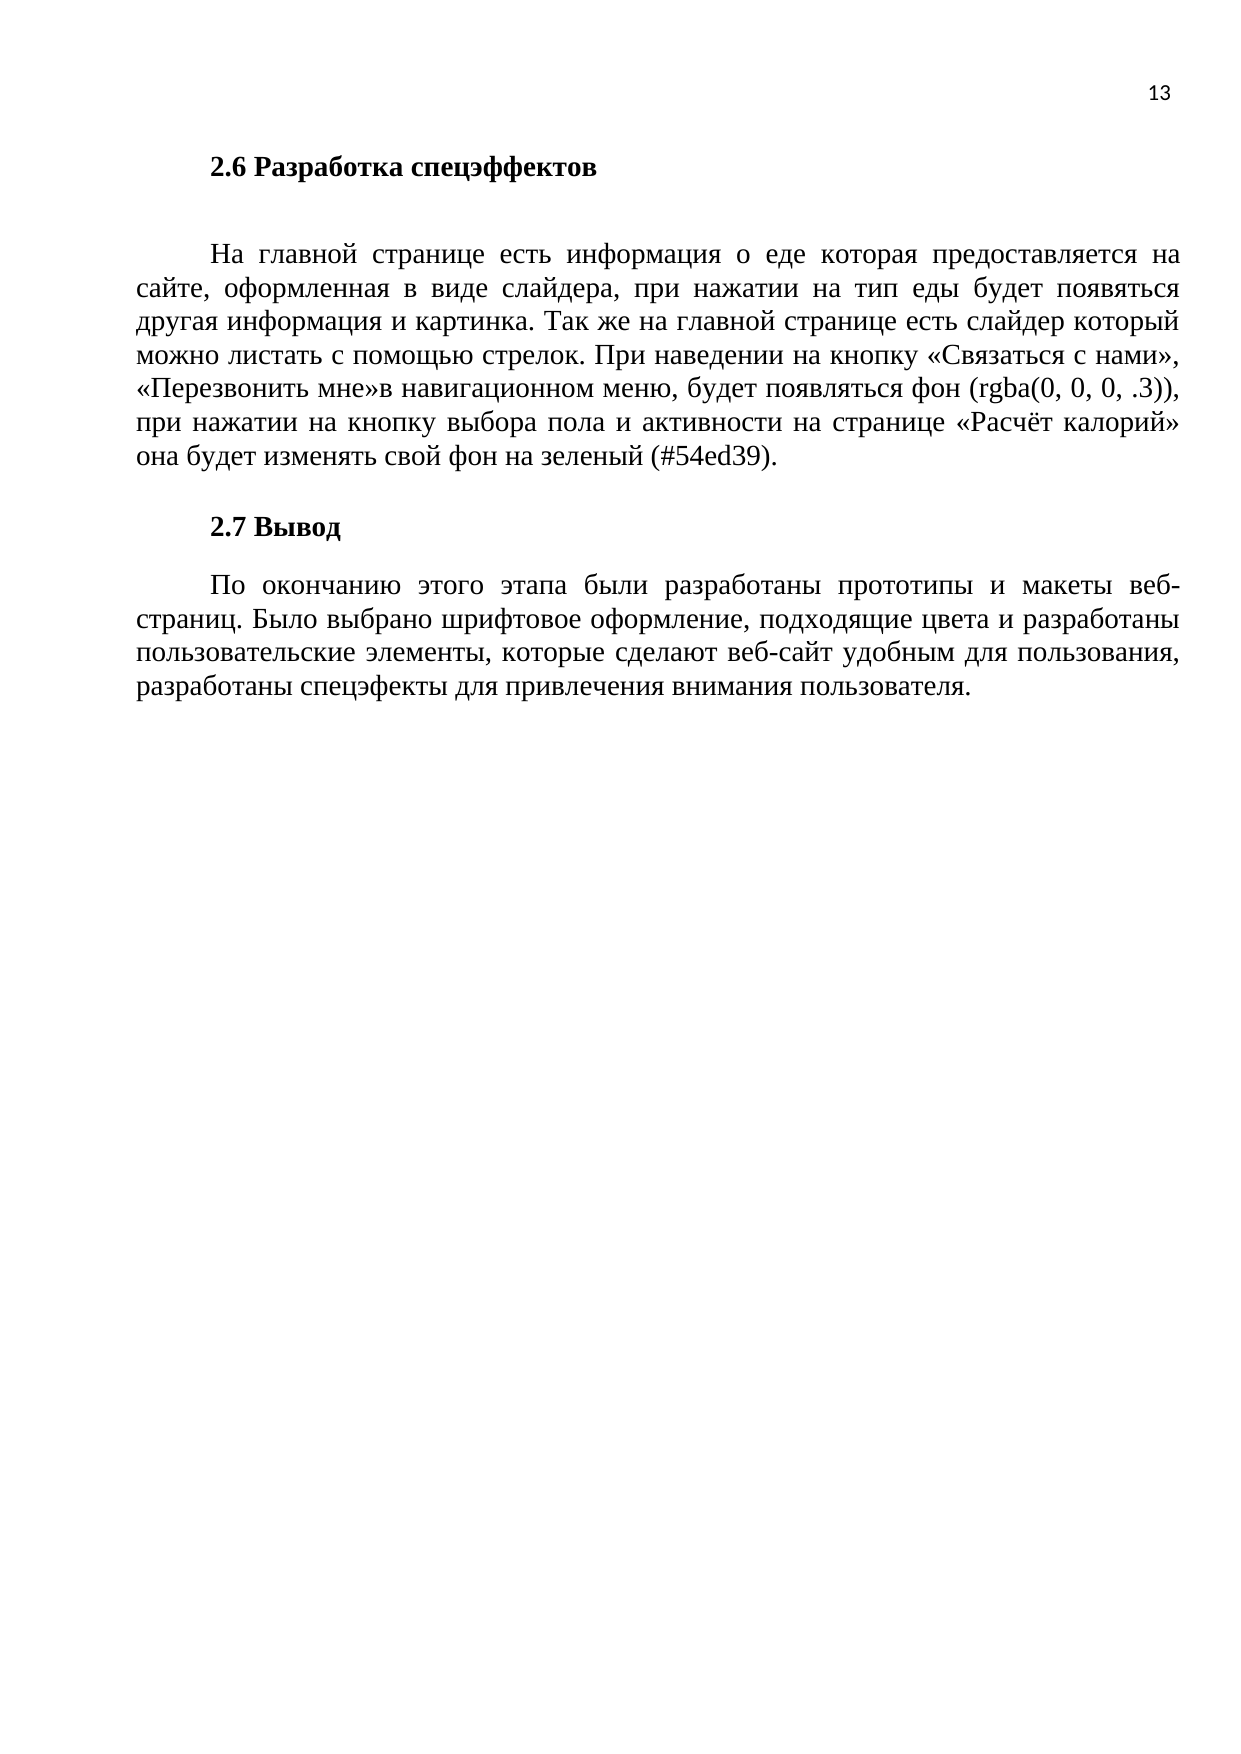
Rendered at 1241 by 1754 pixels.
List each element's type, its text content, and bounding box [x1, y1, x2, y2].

subtitle 2.6 Разработка спецэффектов [136, 149, 1181, 183]
text На главной странице есть информация о еде которая предоставляется на сайте, оформленная в виде слайдера, при нажатии на тип еды будет появяться другая информация и картинка. Так же на главной странице есть слайдер который можно листать с помощью стрелок. При наведении на кнопку «Связаться с нами», «Перезвонить мне»в навигационном меню, будет появляться фон (rgba(0, 0, 0, .3)), при нажатии на кнопку выбора пола и активности на странице «Расчёт калорий» она будет изменять свой фон на зеленый (#54ed39). [136, 236, 1181, 471]
text По окончанию этого этапа были разработаны прототипы и макеты веб-страниц. Было выбрано шрифтовое оформление, подходящие цвета и разработаны пользовательские элементы, которые сделают веб-сайт удобным для пользования, разработаны спецэфекты для привлечения внимания пользователя. [136, 567, 1181, 702]
subtitle 2.7 Вывод [136, 509, 1181, 542]
